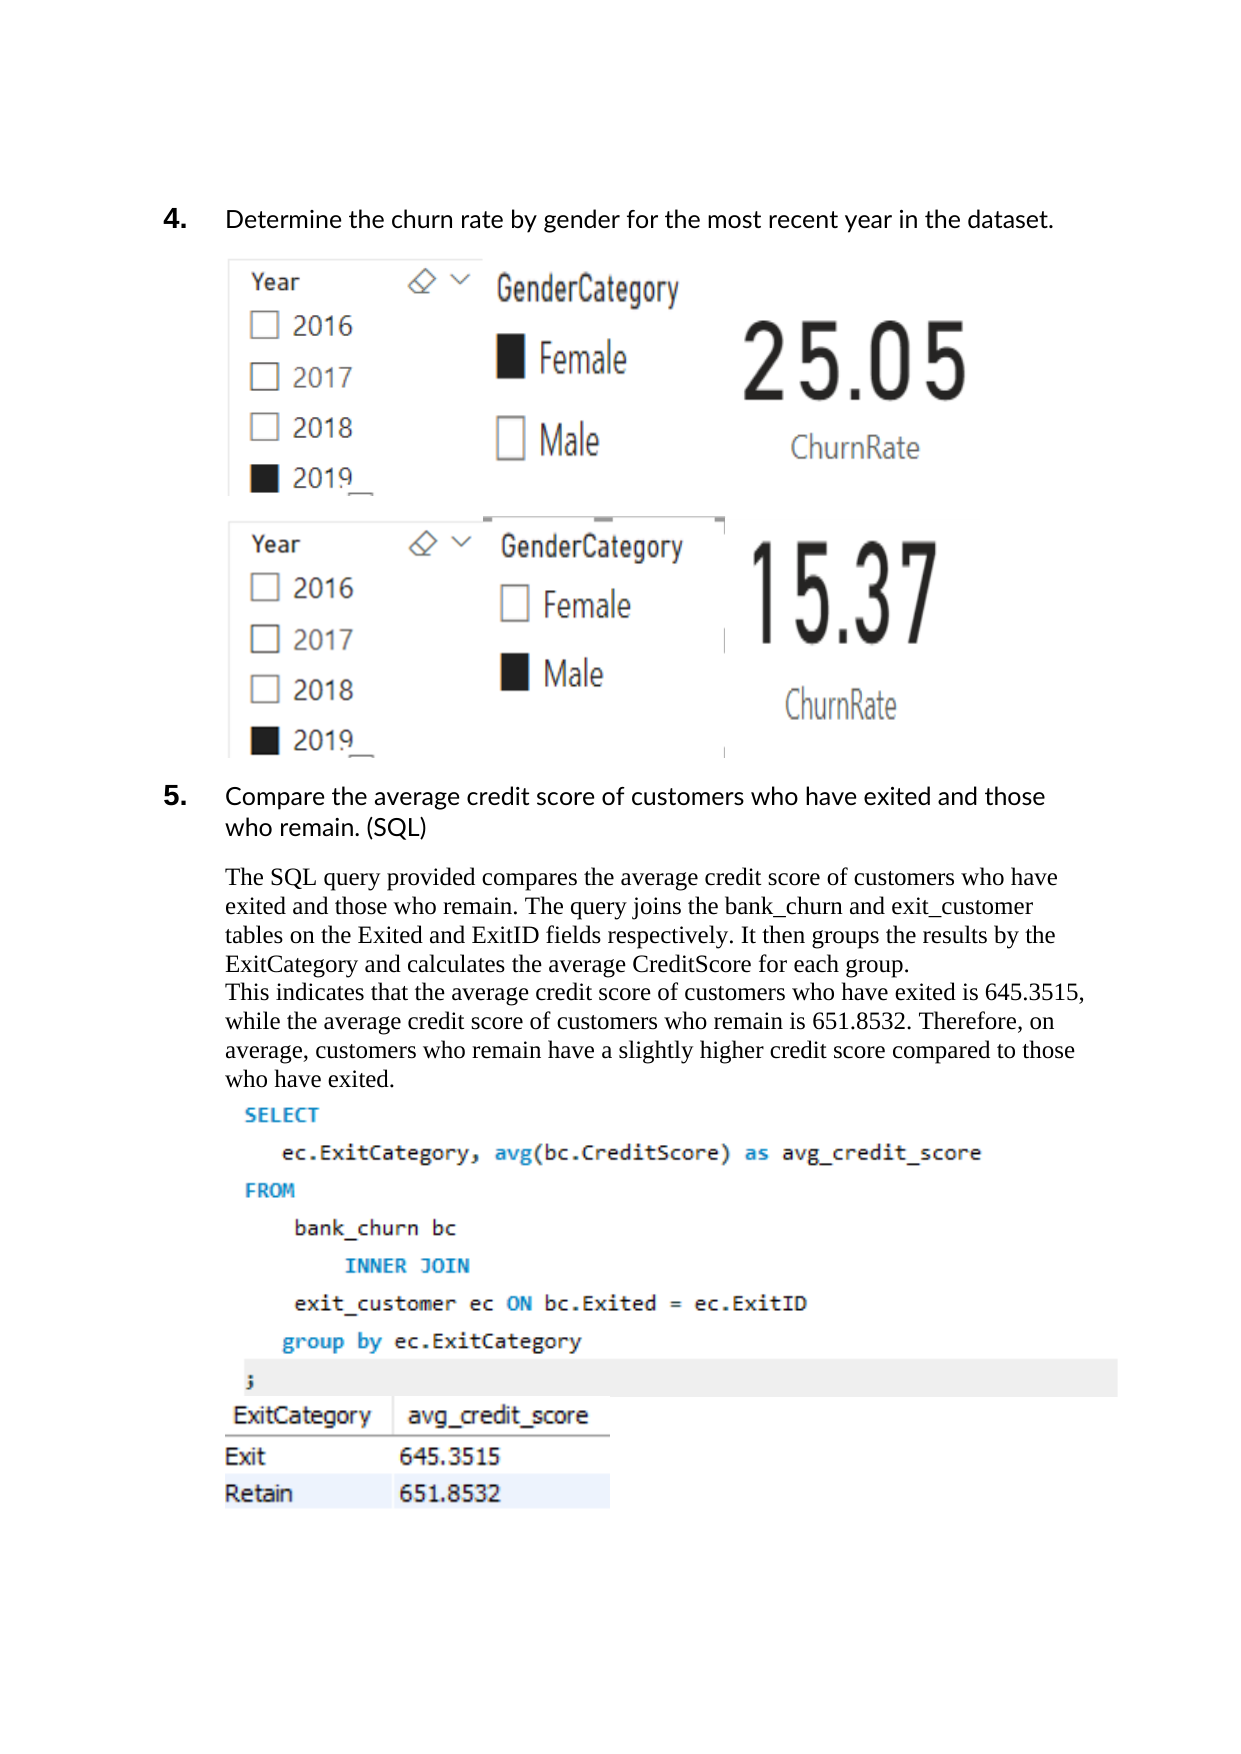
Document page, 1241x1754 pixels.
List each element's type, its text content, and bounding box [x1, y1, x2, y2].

picture [225, 516, 980, 758]
list The SQL query provided compares the average credit score of customers who have exited and those who remain. The query joins the bank_churn and exit_customer tables on the Exited and ExitID fields respectively. It then groups the results by the ExitCategory and calculates the average CreditScore for each group. [225, 862, 1090, 977]
picture [225, 255, 1014, 496]
list Determine the churn rate by gender for the most recent year in the dataset. [187, 201, 1090, 234]
picture [225, 1092, 1118, 1522]
list This indicates that the average credit score of customers who have exited is 645.3515, while the average credit score of customers who remain is 651.8532. Therefore, on average, customers who remain have a slightly higher credit score compared to those who have exited. [225, 977, 1090, 1092]
list Compare the average credit score of customers who have exited and those who remain. (SQL) [187, 778, 1090, 842]
